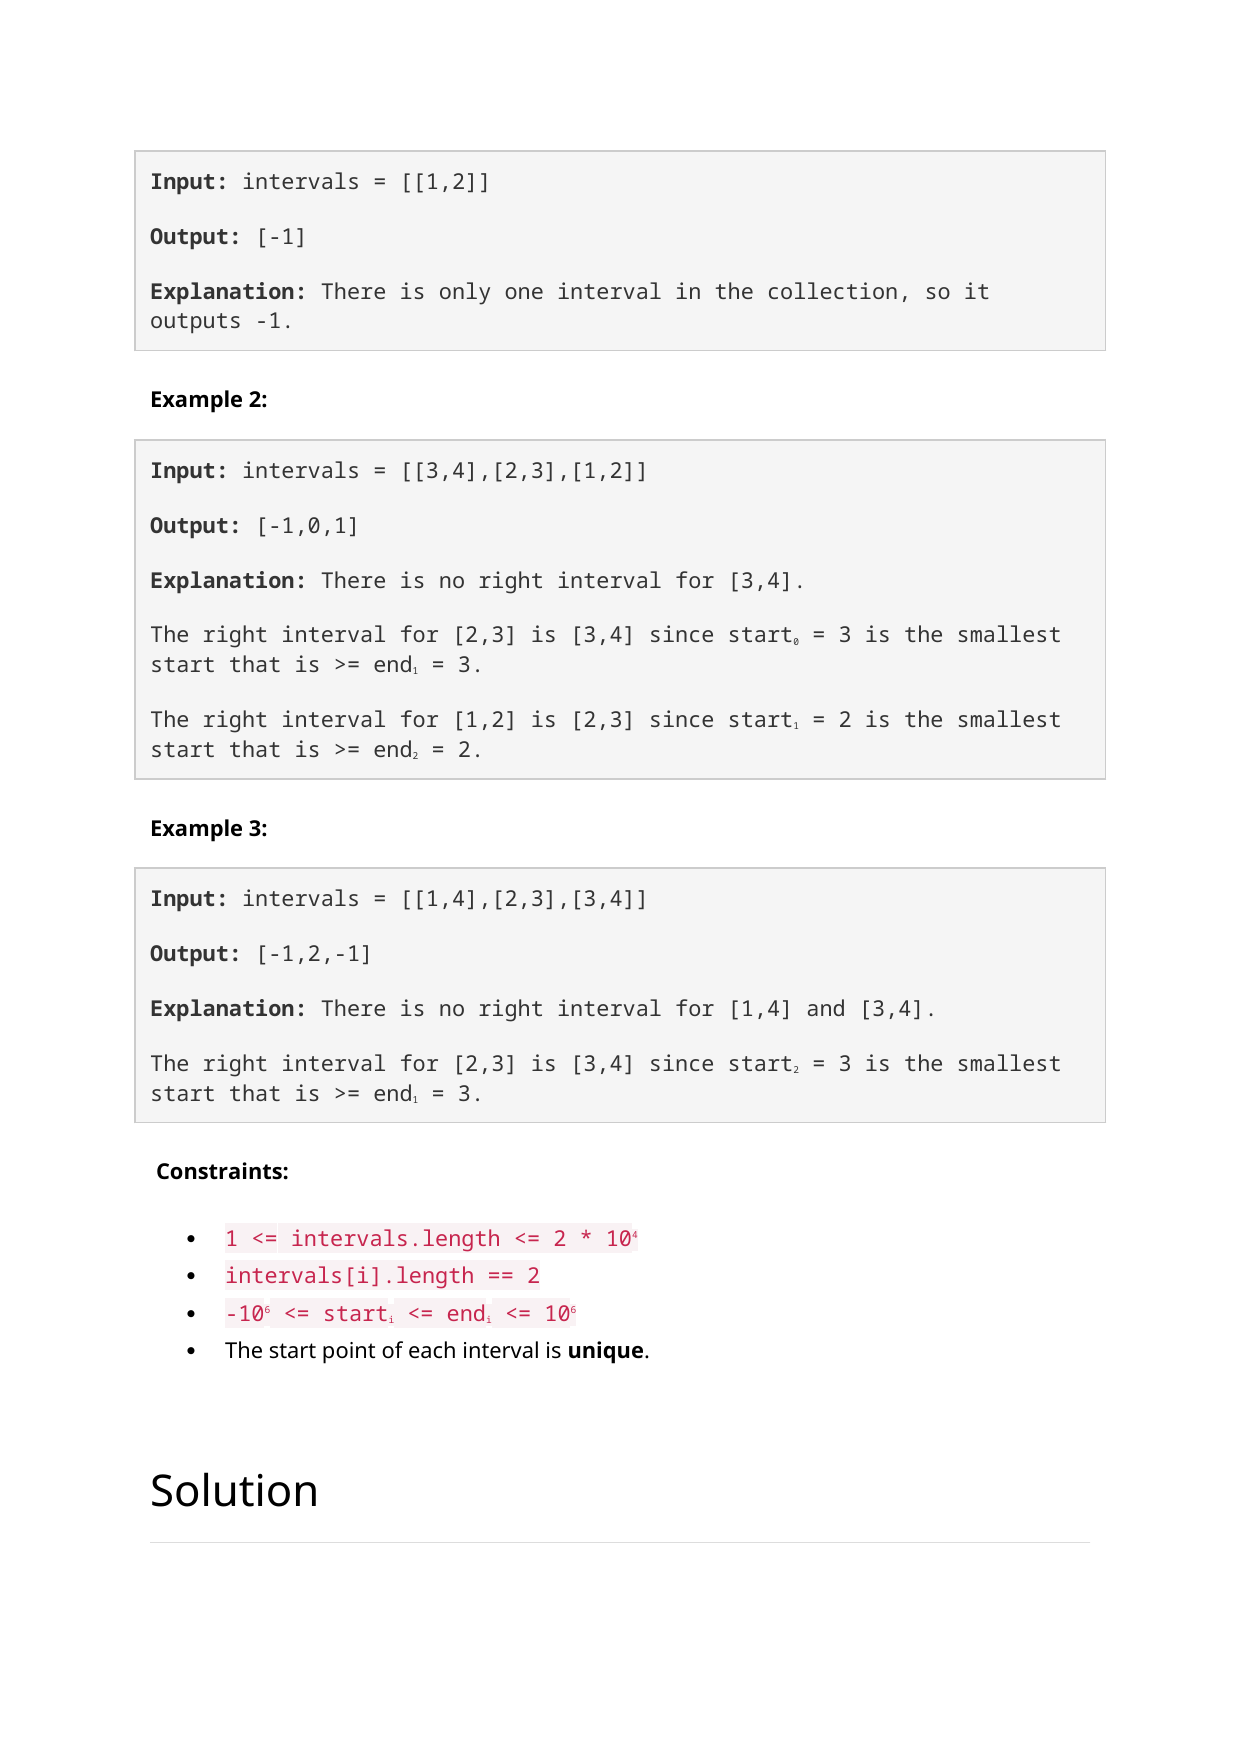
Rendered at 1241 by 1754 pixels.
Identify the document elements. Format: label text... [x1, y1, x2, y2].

list intervals[i].length == 2 [187, 1253, 1090, 1290]
text Output: [-1] [136, 205, 1105, 251]
text Example 3: [150, 805, 1090, 842]
text Explanation: There is only one interval in the collection, so it outputs -1. [136, 259, 1105, 350]
text Constraints: [150, 1148, 1090, 1186]
text The right interval for [2,3] is [3,4] since start2 = 3 is the smallest start that is >= end1 = 3. [136, 1032, 1105, 1122]
text Input: intervals = [[1,2]] [136, 152, 1105, 196]
text Input: intervals = [[1,4],[2,3],[3,4]] [136, 869, 1105, 913]
text The right interval for [1,2] is [2,3] since start1 = 2 is the smallest start that is >= end2 = 2. [136, 688, 1105, 778]
list 1 <= intervals.length <= 2 * 104 [187, 1215, 1090, 1253]
text Output: [-1,0,1] [136, 494, 1105, 540]
text Output: [-1,2,-1] [136, 922, 1105, 968]
list -106 <= starti <= endi <= 106 [187, 1290, 1090, 1328]
text Input: intervals = [[3,4],[2,3],[1,2]] [136, 441, 1105, 485]
text Explanation: There is no right interval for [1,4] and [3,4]. [136, 977, 1105, 1023]
text Explanation: There is no right interval for [3,4]. [136, 548, 1105, 594]
text Example 2: [150, 376, 1090, 414]
text The right interval for [2,3] is [3,4] since start0 = 3 is the smallest start that is >= end1 = 3. [136, 603, 1105, 679]
subtitle Solution [150, 1460, 1090, 1519]
list The start point of each interval is unique. [187, 1328, 1090, 1365]
